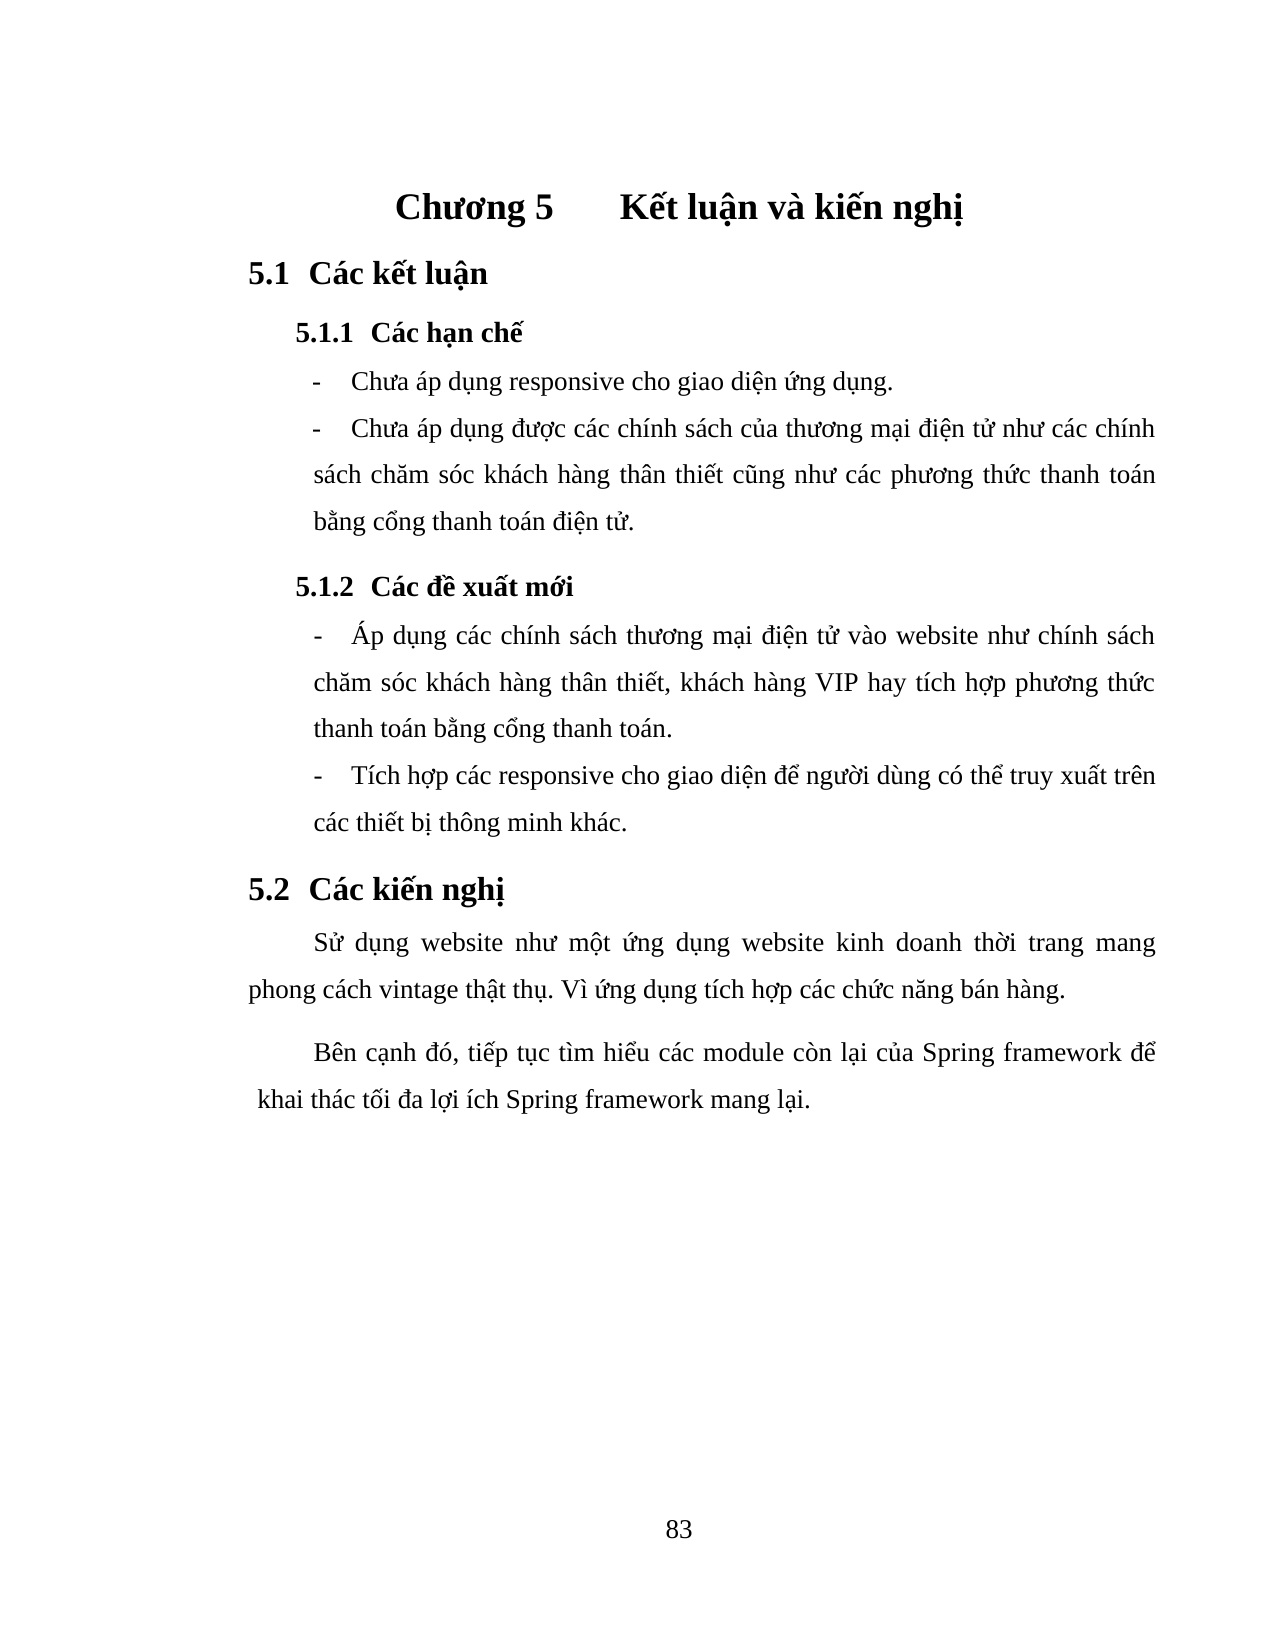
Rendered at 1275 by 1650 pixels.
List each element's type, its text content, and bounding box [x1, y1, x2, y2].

subtitle Các kết luận [248, 253, 1157, 292]
list Chưa áp dụng được các chính sách của thương mại điện tử như các chính sách chăm sóc khách hàng thân thiết cũng như các phương thức thanh toán bằng cổng thanh toán điện tử. [312, 412, 1157, 536]
text Sử dụng website như một ứng dụng website kinh doanh thời trang mang phong cách vintage thật thụ. Vì ứng dụng tích hợp các chức năng bán hàng. [248, 926, 1157, 1004]
subtitle Các đề xuất mới [295, 569, 1157, 602]
list Tích hợp các responsive cho giao diện để người dùng có thể truy xuất trên các thiết bị thông minh khác. [313, 759, 1157, 837]
text Bên cạnh đó, tiếp tục tìm hiểu các module còn lại của Spring framework để khai thác tối đa lợi ích Spring framework mang lại. [257, 1036, 1157, 1114]
subtitle Các kiến nghị [248, 869, 1157, 907]
list Chưa áp dụng responsive cho giao diện ứng dụng. [312, 365, 1157, 396]
subtitle Kết luận và kiến nghị [201, 184, 1157, 228]
list Áp dụng các chính sách thương mại điện tử vào website như chính sách chăm sóc khách hàng thân thiết, khách hàng VIP hay tích hợp phương thức thanh toán bằng cổng thanh toán. [313, 619, 1157, 743]
subtitle Các hạn chế [295, 315, 1157, 348]
